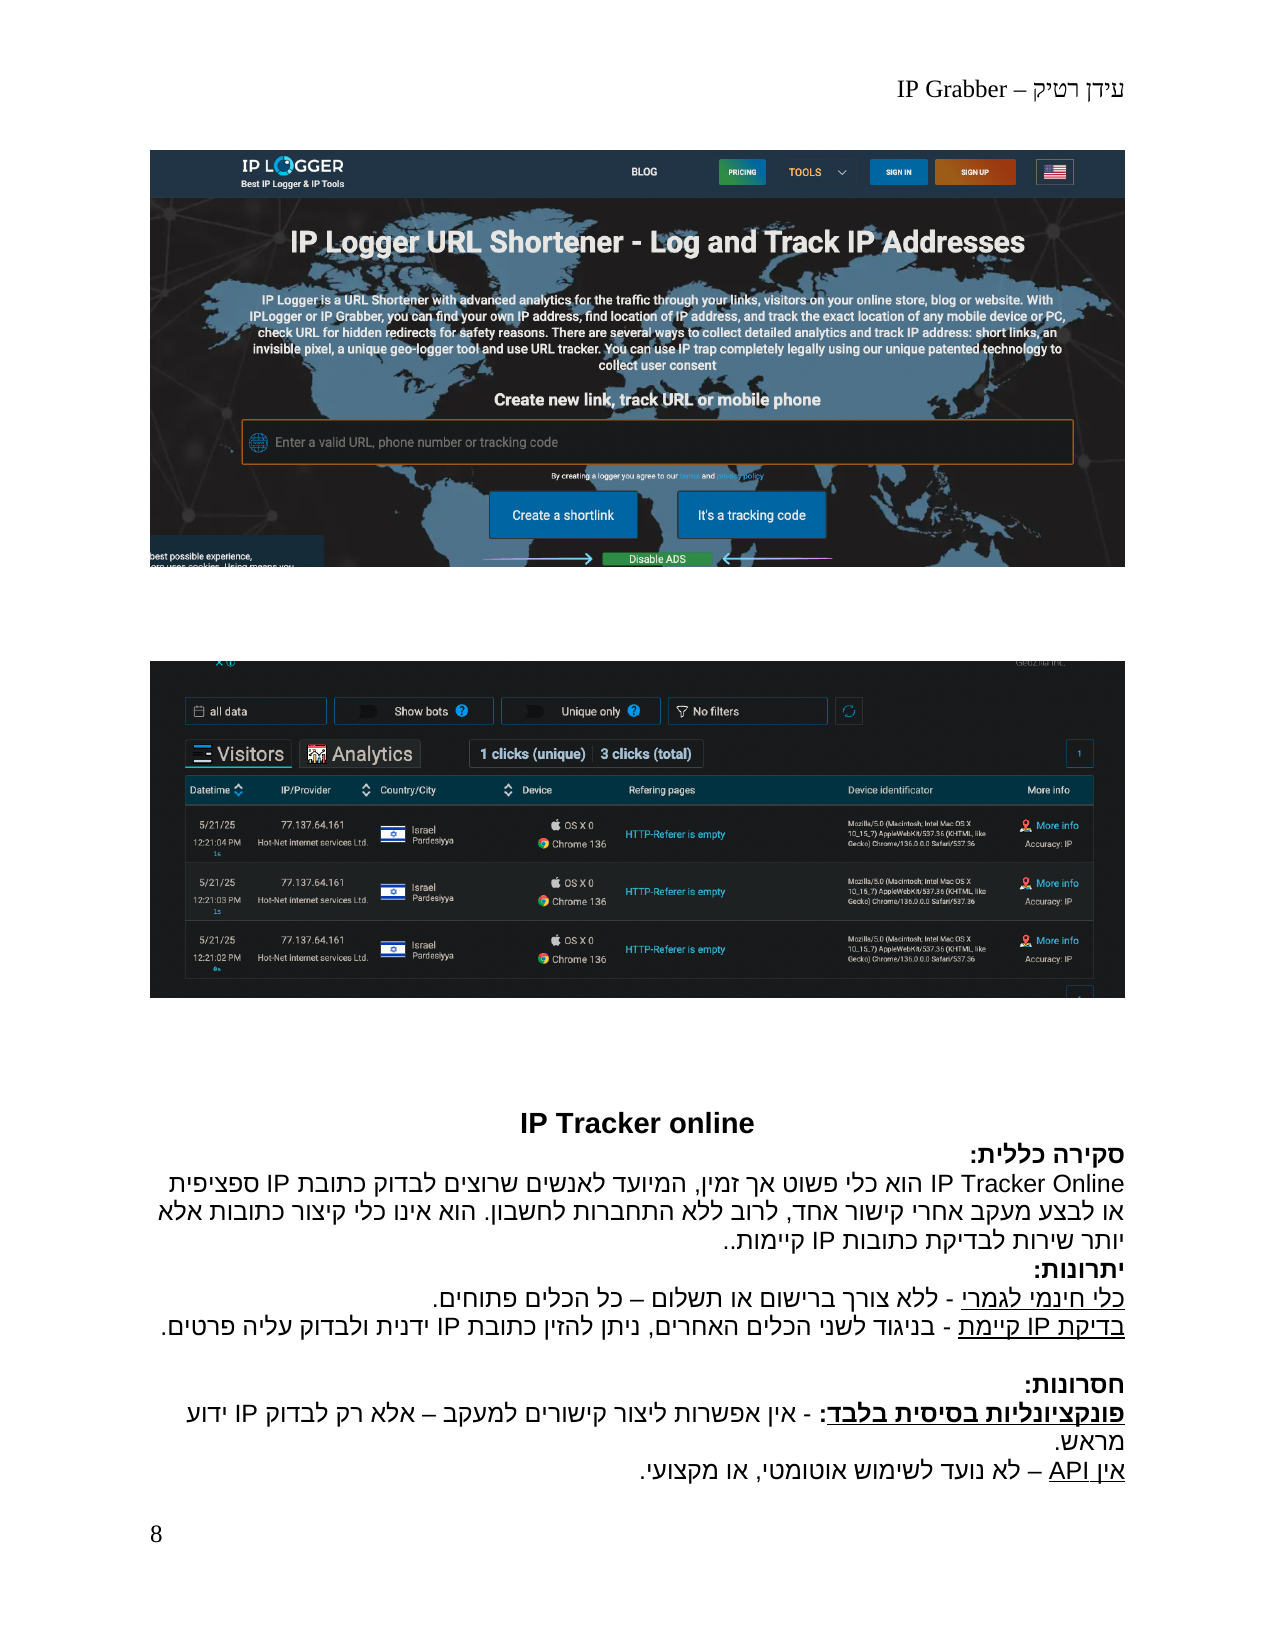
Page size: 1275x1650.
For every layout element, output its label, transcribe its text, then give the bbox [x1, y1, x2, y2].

text פונקציונליות בסיסית בלבד: - אין אפשרות ליצור קישורים למעקב – אלא רק לבדוק IP ידוע מראש. [150, 1398, 1125, 1456]
picture [150, 661, 1125, 998]
text יתרונות: [150, 1255, 1125, 1283]
text חסרונות: [150, 1370, 1125, 1398]
text כלי חינמי לגמרי - ללא צורך ברישום או תשלום – כל הכלים פתוחים. [150, 1283, 1125, 1312]
text אין API – לא נועד לשימוש אוטומטי, או מקצועי. [150, 1456, 1125, 1485]
text סקירה כללית: IP Tracker Online הוא כלי פשוט אך זמין, המיועד לאנשים שרוצים לבדוק כתובת IP ספציפית או לבצע מעקב אחרי קישור אחד, לרוב ללא התחברות לחשבון. הוא אינו כלי קיצור כתובות אלא יותר שירות לבדיקת כתובות IP קיימות.. [150, 1140, 1125, 1255]
picture [150, 150, 1125, 567]
subtitle IP Tracker online [150, 1106, 1125, 1140]
text בדיקת IP קיימת - בניגוד לשני הכלים האחרים, ניתן להזין כתובת IP ידנית ולבדוק עליה פרטים. [150, 1312, 1125, 1341]
